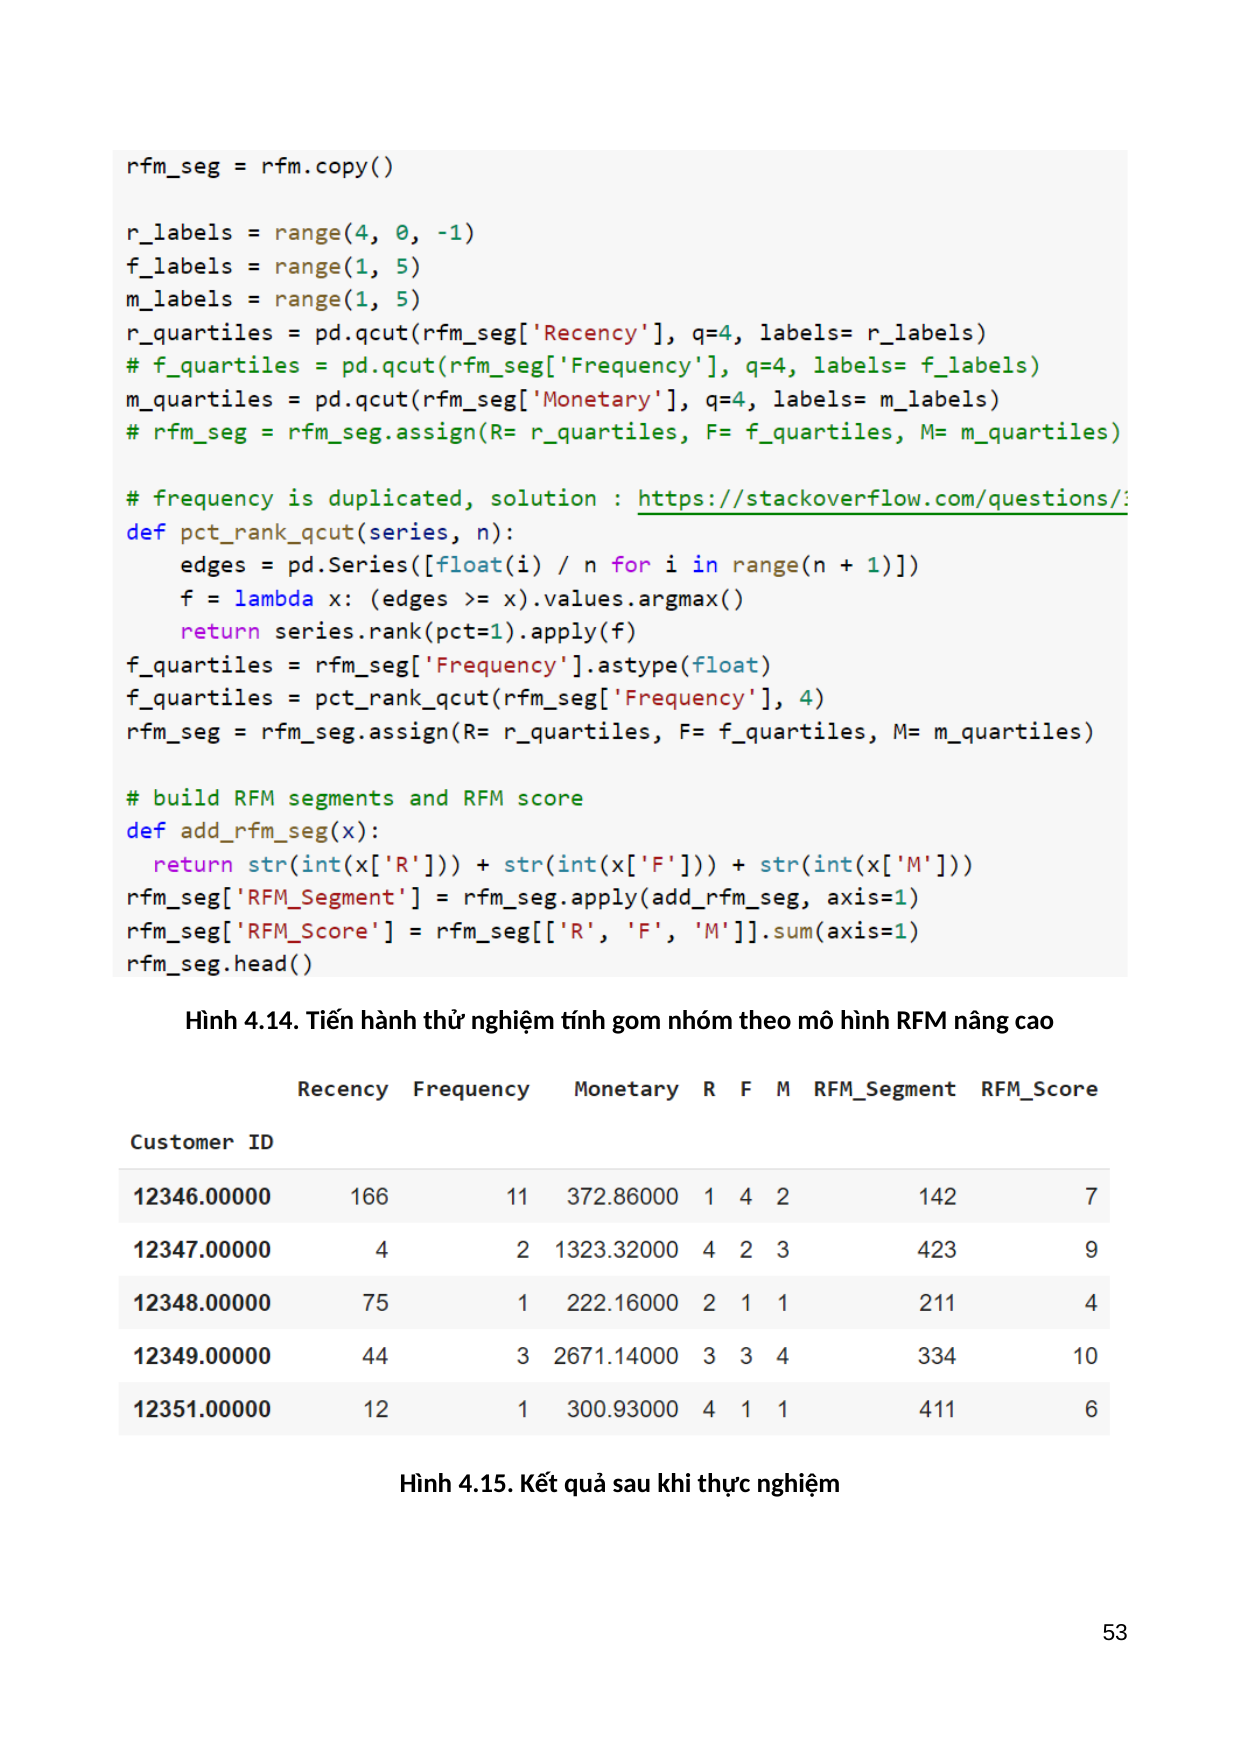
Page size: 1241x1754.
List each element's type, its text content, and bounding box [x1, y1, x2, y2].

text Hình 4.15. Kết quả sau khi thực nghiệm [112, 1467, 1128, 1500]
picture [112, 1069, 1128, 1441]
text Hình 4.14. Tiến hành thử nghiệm tính gom nhóm theo mô hình RFM nâng cao [112, 1003, 1128, 1036]
picture [112, 150, 1128, 977]
